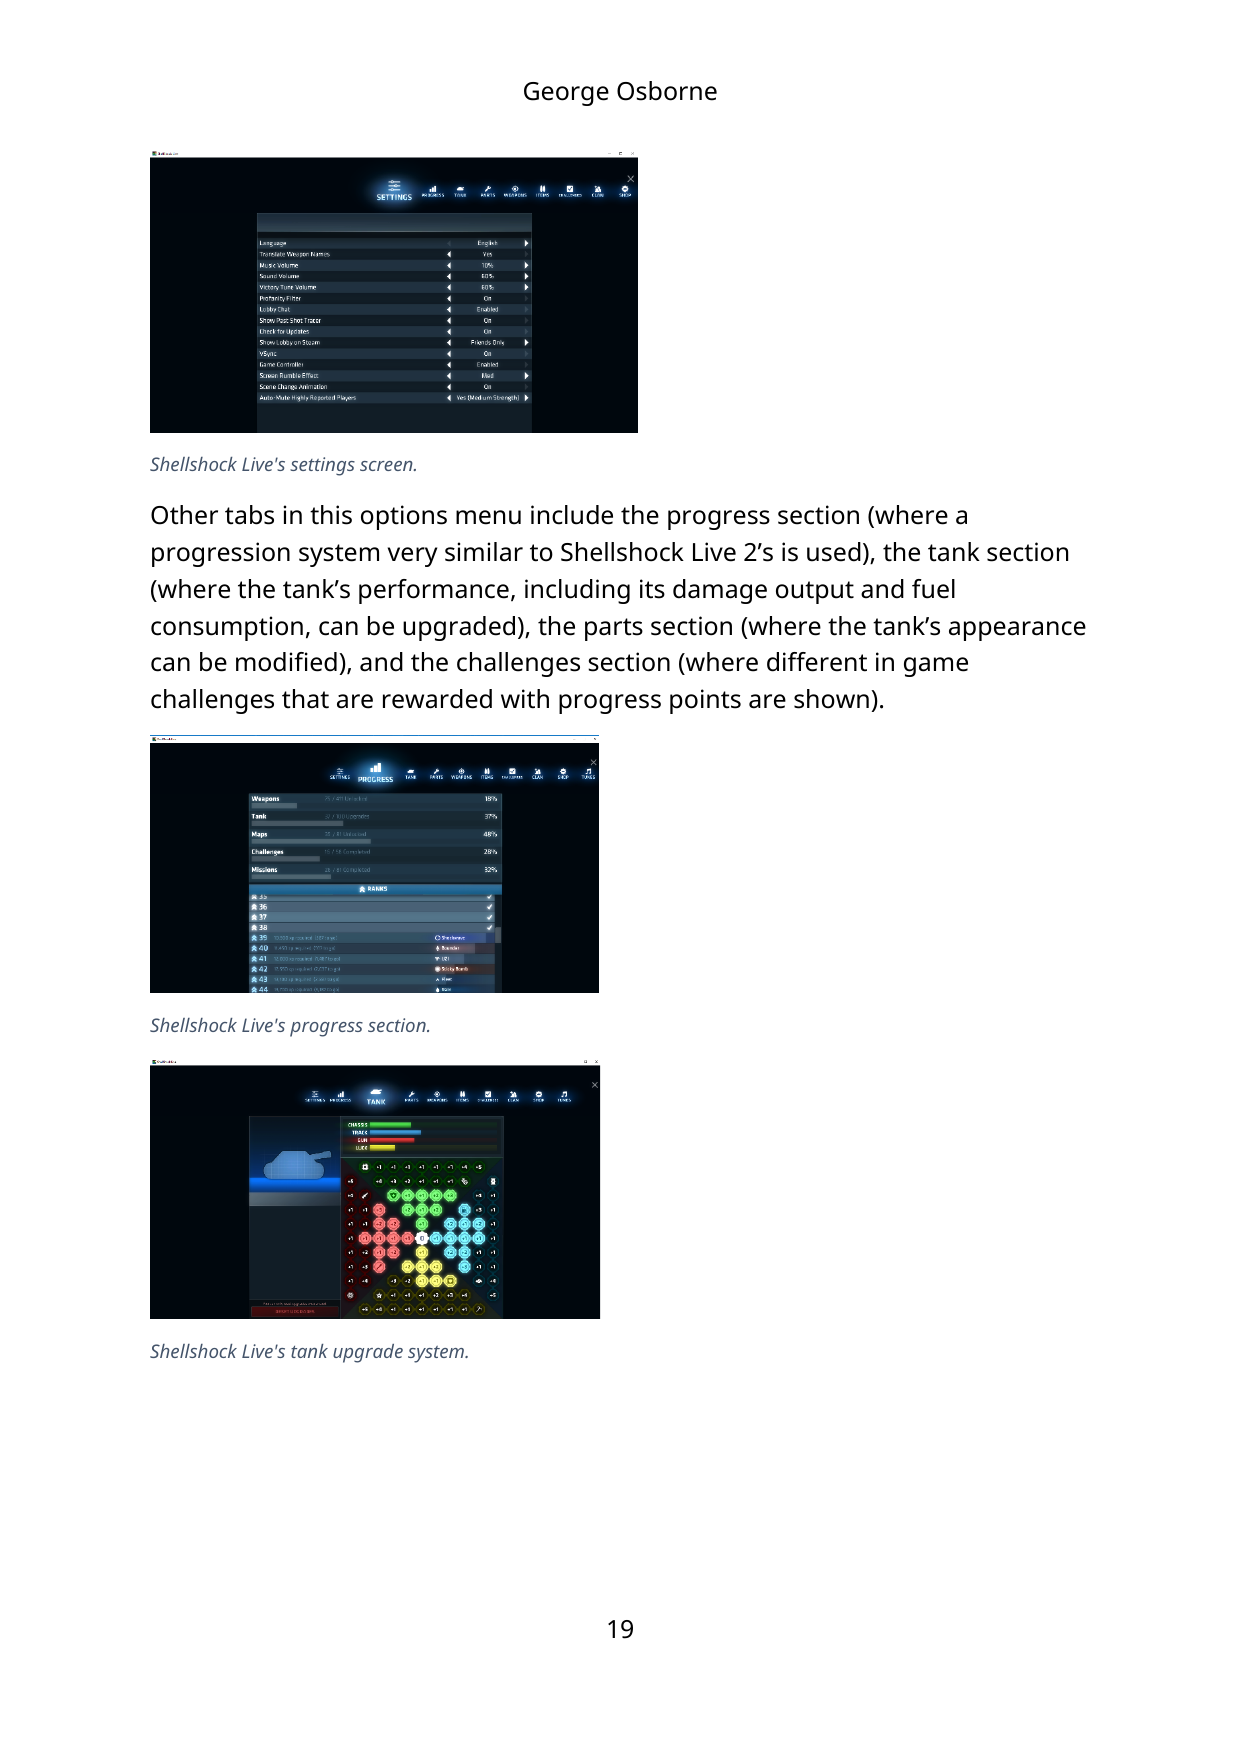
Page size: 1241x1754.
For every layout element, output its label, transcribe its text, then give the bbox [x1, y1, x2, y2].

text Shellshock Live's tank upgrade system. [150, 1338, 1090, 1364]
picture [150, 1058, 600, 1319]
text Other tabs in this options menu include the progress section (where a progression system very similar to Shellshock Live 2’s is used), the tank section (where the tank’s performance, including its damage output and fuel consumption, can be upgraded), the parts section (where the tank’s appearance can be modified), and the challenges section (where different in game challenges that are rewarded with progress points are shown). [150, 498, 1090, 716]
picture [150, 735, 599, 993]
text Shellshock Live's settings screen. [150, 452, 1090, 477]
text Shellshock Live's progress section. [150, 1012, 1090, 1038]
picture [150, 150, 638, 433]
